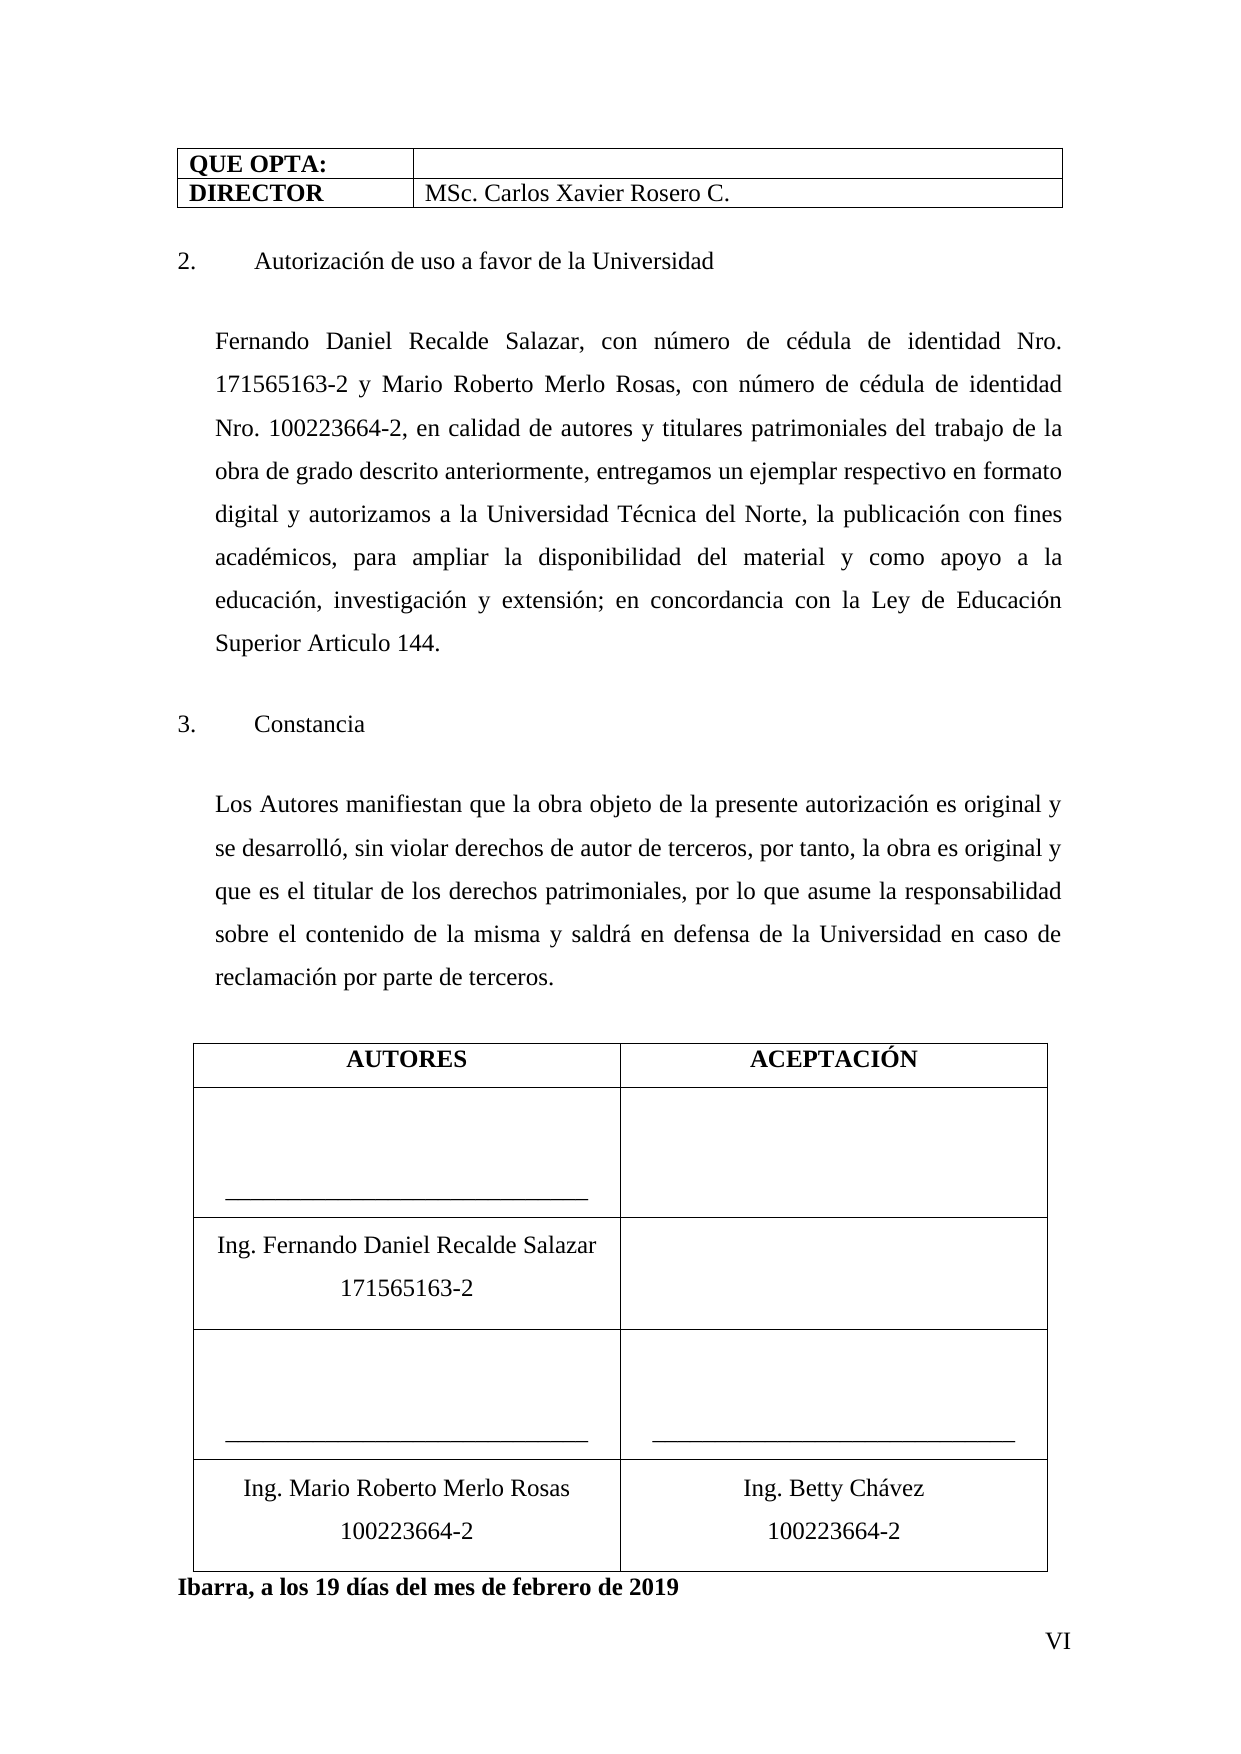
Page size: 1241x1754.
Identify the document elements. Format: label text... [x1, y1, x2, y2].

table_cell MSc. Carlos Xavier Rosero C. [414, 179, 1062, 207]
table_cell [621, 1088, 1047, 1217]
table_header AUTORES [194, 1044, 620, 1087]
list Constancia [177, 709, 1063, 738]
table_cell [178, 149, 413, 177]
table_cell Ing. Fernando Daniel Recalde Salazar 171565163-2 [194, 1218, 620, 1329]
table_header ACEPTACIÓN [621, 1044, 1047, 1087]
text Los Autores manifiestan que la obra objeto de la presente autorización es original y se desarrolló, sin violar derechos de autor de terceros, por tanto, la obra es original y que es el titular de los derechos patrimoniales, por lo que asume la responsabilidad sobre el contenido de la misma y saldrá en defensa de la Universidad en caso de reclamación por parte de terceros. [215, 789, 1063, 991]
text Ibarra, a los 19 días del mes de febrero de 2019 [177, 1572, 1063, 1601]
text Fernando Daniel Recalde Salazar, con número de cédula de identidad Nro. 171565163-2 y Mario Roberto Merlo Rosas, con número de cédula de identidad Nro. 100223664-2, en calidad de autores y titulares patrimoniales del trabajo de la obra de grado descrito anteriormente, entregamos un ejemplar respectivo en formato digital y autorizamos a la Universidad Técnica del Norte, la publicación con fines académicos, para ampliar la disponibilidad del material y como apoyo a la educación, investigación y extensión; en concordancia con la Ley de Educación Superior Articulo 144. [215, 326, 1063, 657]
table_cell Ing. Mario Roberto Merlo Rosas 100223664-2 [194, 1460, 620, 1571]
list Autorización de uso a favor de la Universidad [177, 246, 1063, 274]
table_cell _____________________________ [194, 1088, 620, 1217]
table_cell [414, 149, 1062, 177]
table_cell _____________________________ [194, 1330, 620, 1459]
table_cell [621, 1218, 1047, 1329]
table_cell DIRECTOR [178, 179, 413, 207]
table_cell Ing. Betty Chávez 100223664-2 [621, 1460, 1047, 1571]
table_cell _____________________________ [621, 1330, 1047, 1459]
